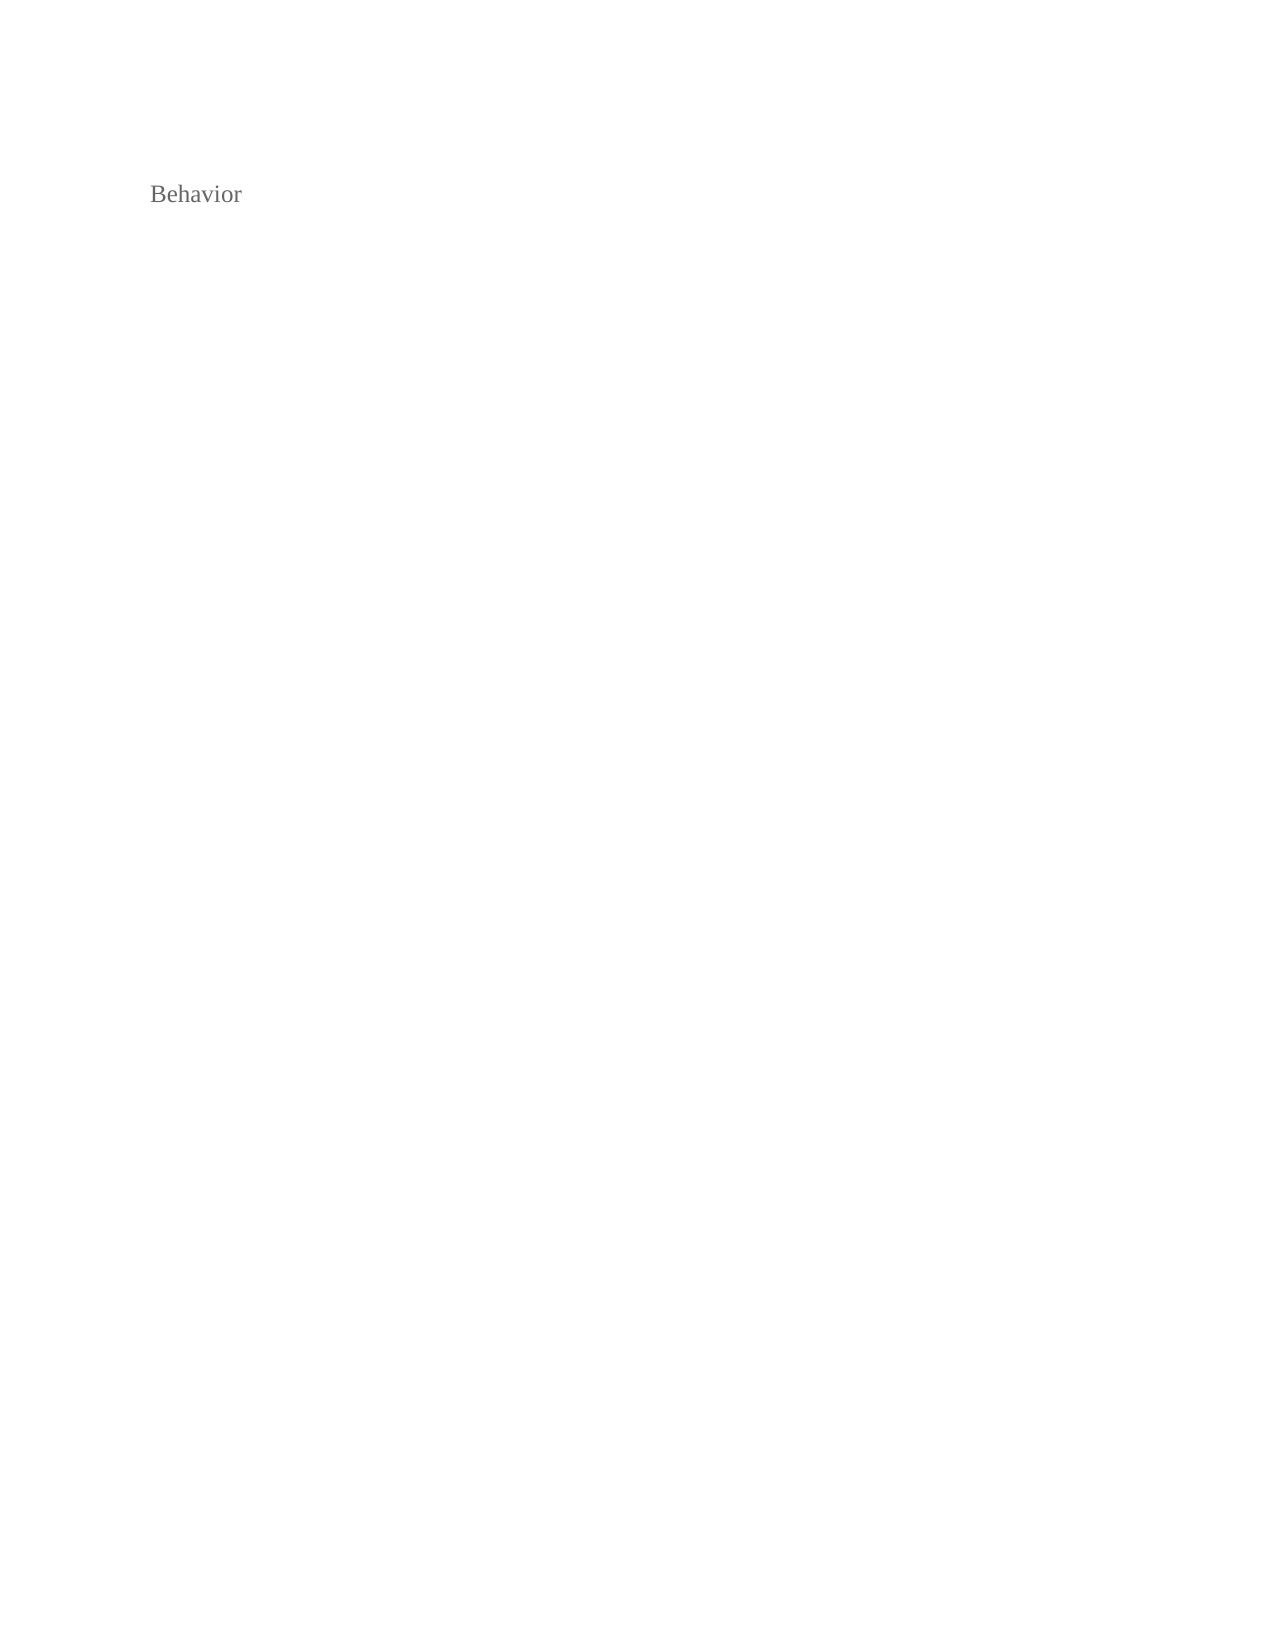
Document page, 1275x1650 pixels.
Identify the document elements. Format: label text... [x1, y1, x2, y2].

subtitle Behavior [150, 179, 1125, 208]
